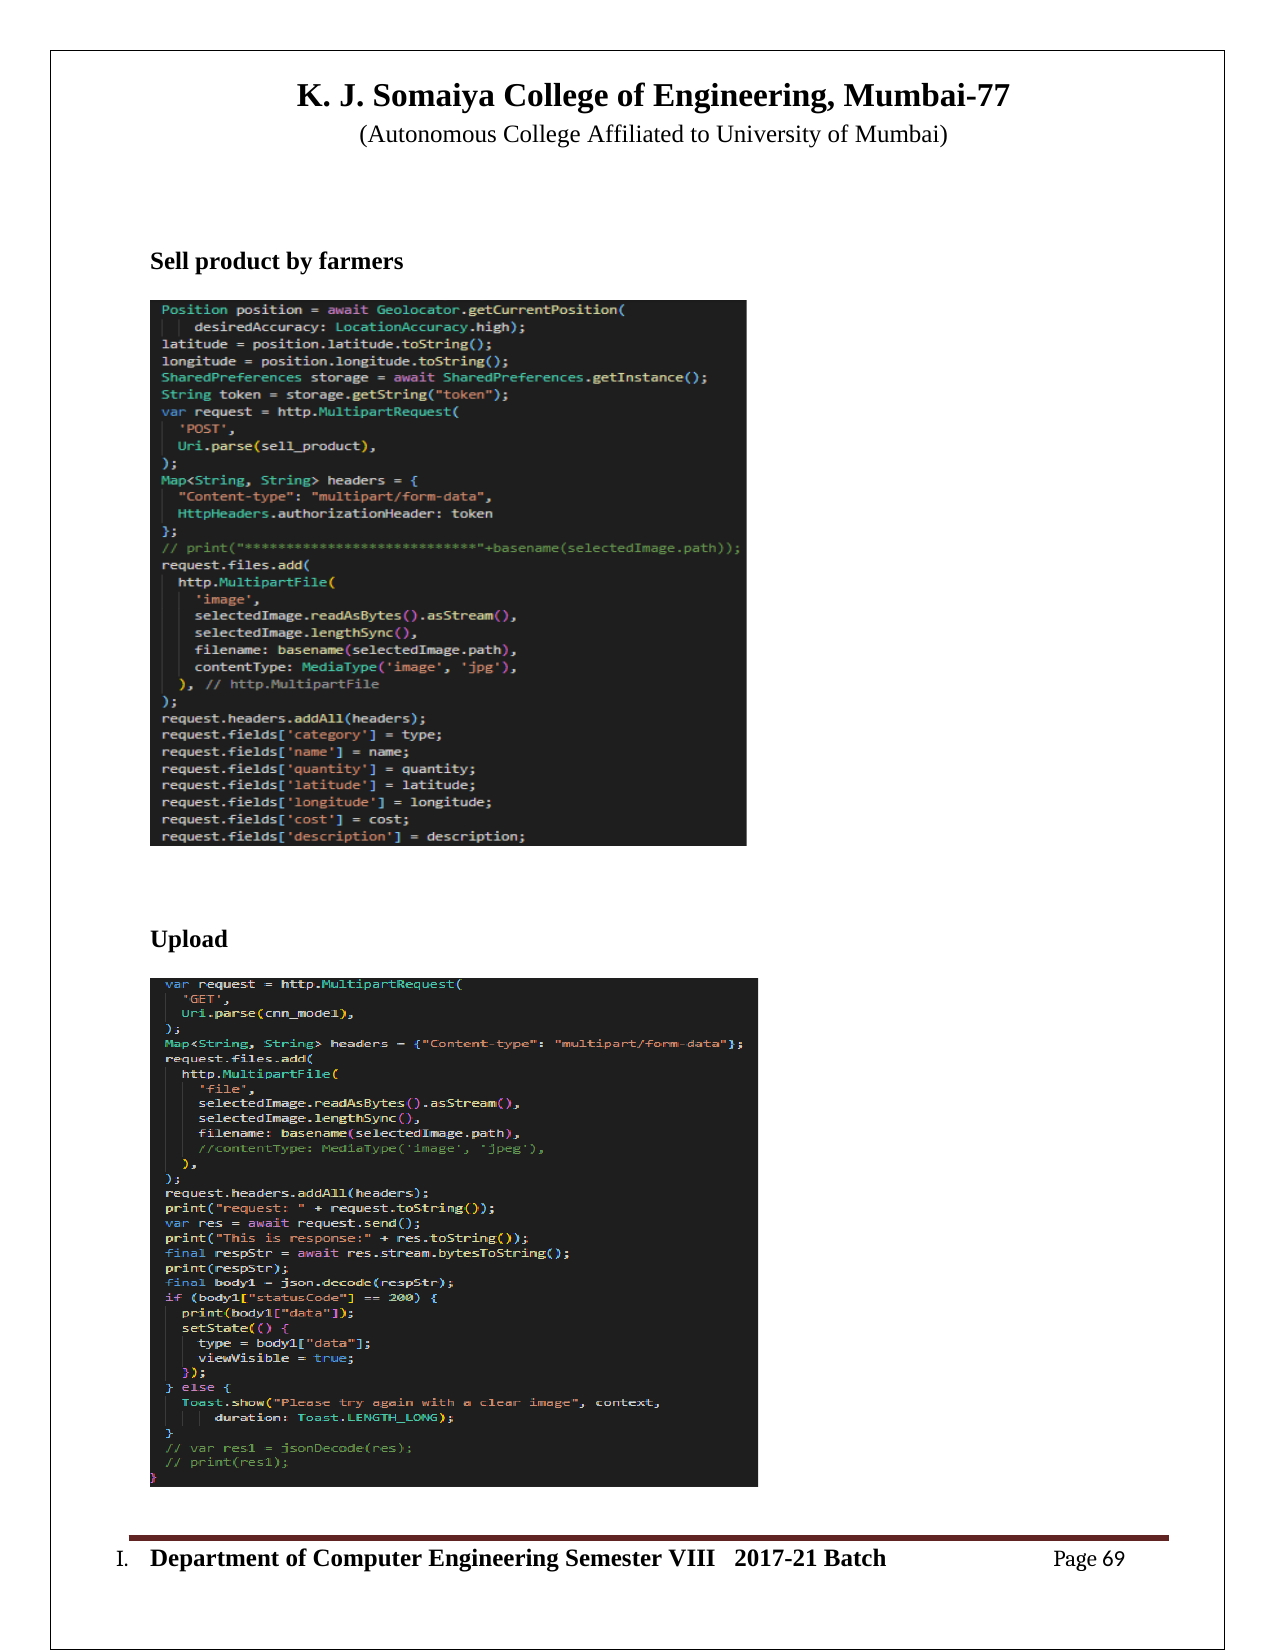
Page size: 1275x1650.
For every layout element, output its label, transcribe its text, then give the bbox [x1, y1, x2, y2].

picture [150, 300, 747, 846]
picture [150, 978, 759, 1487]
text Upload [150, 924, 1157, 953]
text Sell product by farmers [150, 246, 1157, 275]
